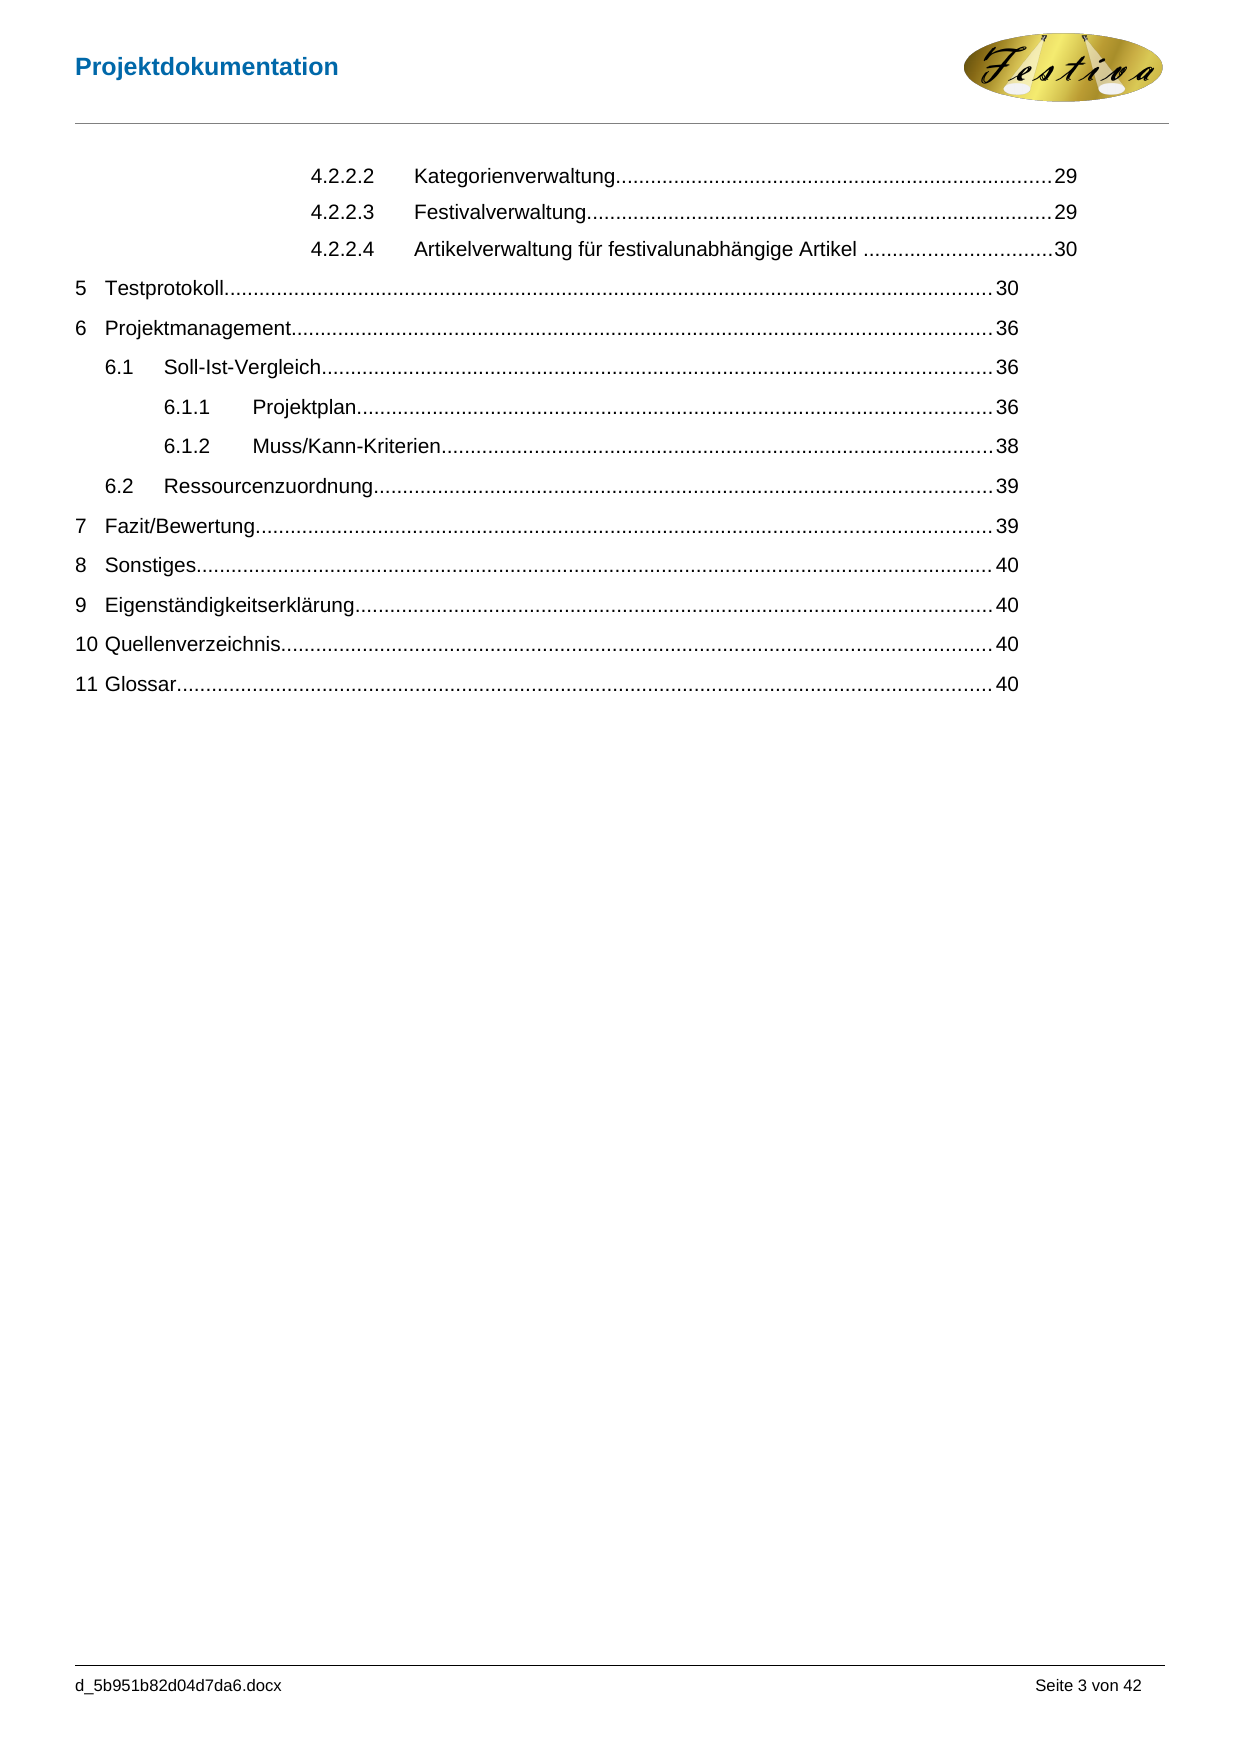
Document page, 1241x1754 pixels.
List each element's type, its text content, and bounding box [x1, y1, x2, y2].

text 4.2.2.2 Kategorienverwaltung 29 [252, 163, 1136, 187]
text 10 Quellenverzeichnis 40 [75, 629, 1136, 656]
text 5 Testprotokoll 30 [75, 273, 1136, 300]
text 4.2.2.3 Festivalverwaltung 29 [252, 200, 1136, 224]
text 11 Glossar 40 [75, 669, 1136, 696]
text 7 Fazit/Bewertung 39 [75, 510, 1136, 537]
text 6.1.2 Muss/Kann-Kriterien 38 [164, 431, 1136, 458]
text 8 Sonstiges 40 [75, 550, 1136, 577]
picture [962, 29, 1169, 106]
text 6.1 Soll-Ist-Vergleich 36 [104, 352, 1136, 379]
text 6 Projektmanagement 36 [75, 312, 1136, 339]
text 6.1.1 Projektplan 36 [164, 392, 1136, 419]
text 9 Eigenständigkeitserklärung 40 [75, 589, 1136, 617]
text 6.2 Ressourcenzuordnung 39 [104, 471, 1136, 498]
text 4.2.2.4 Artikelverwaltung für festivalunabhängige Artikel 30 [252, 236, 1136, 260]
